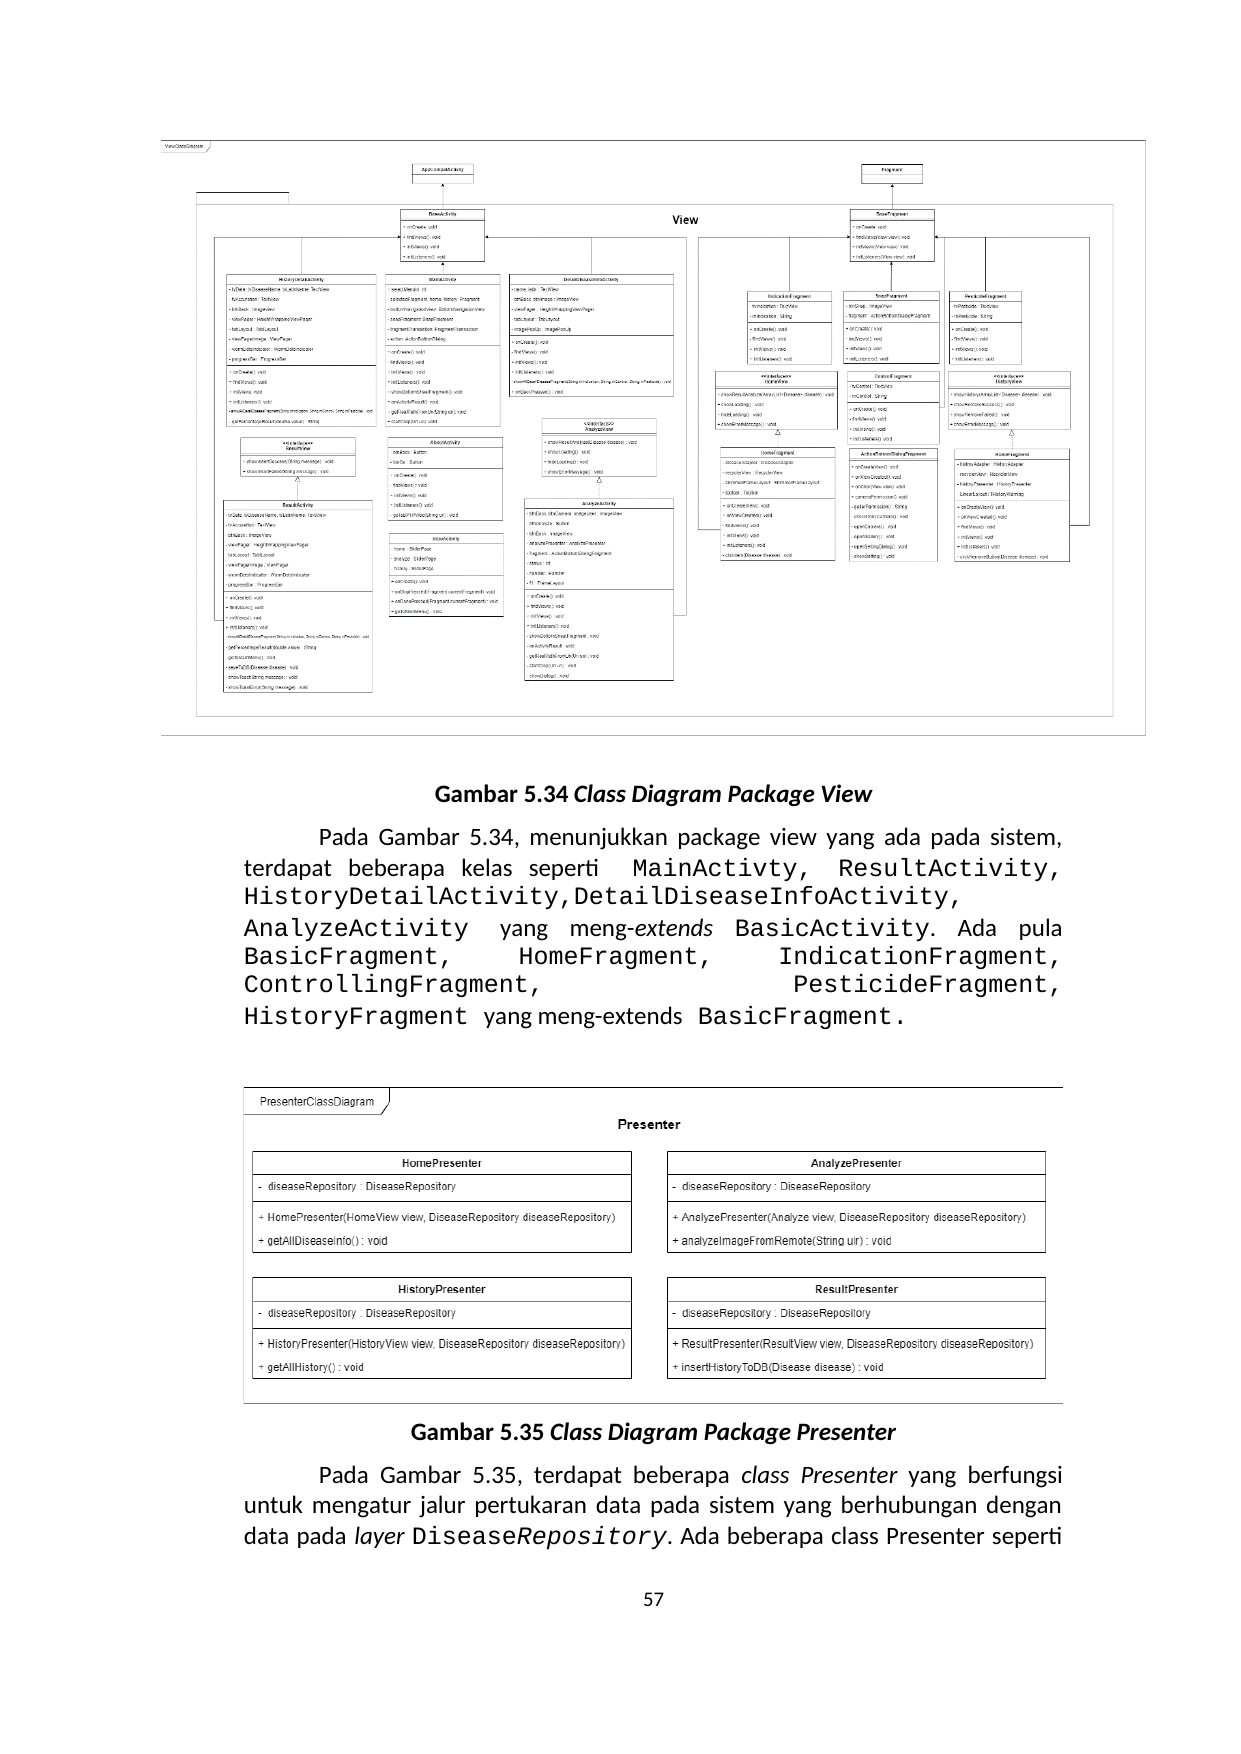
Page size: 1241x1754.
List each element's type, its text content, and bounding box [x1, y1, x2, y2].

picture [161, 140, 1146, 736]
picture [243, 1087, 1063, 1404]
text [244, 1459, 1063, 1552]
